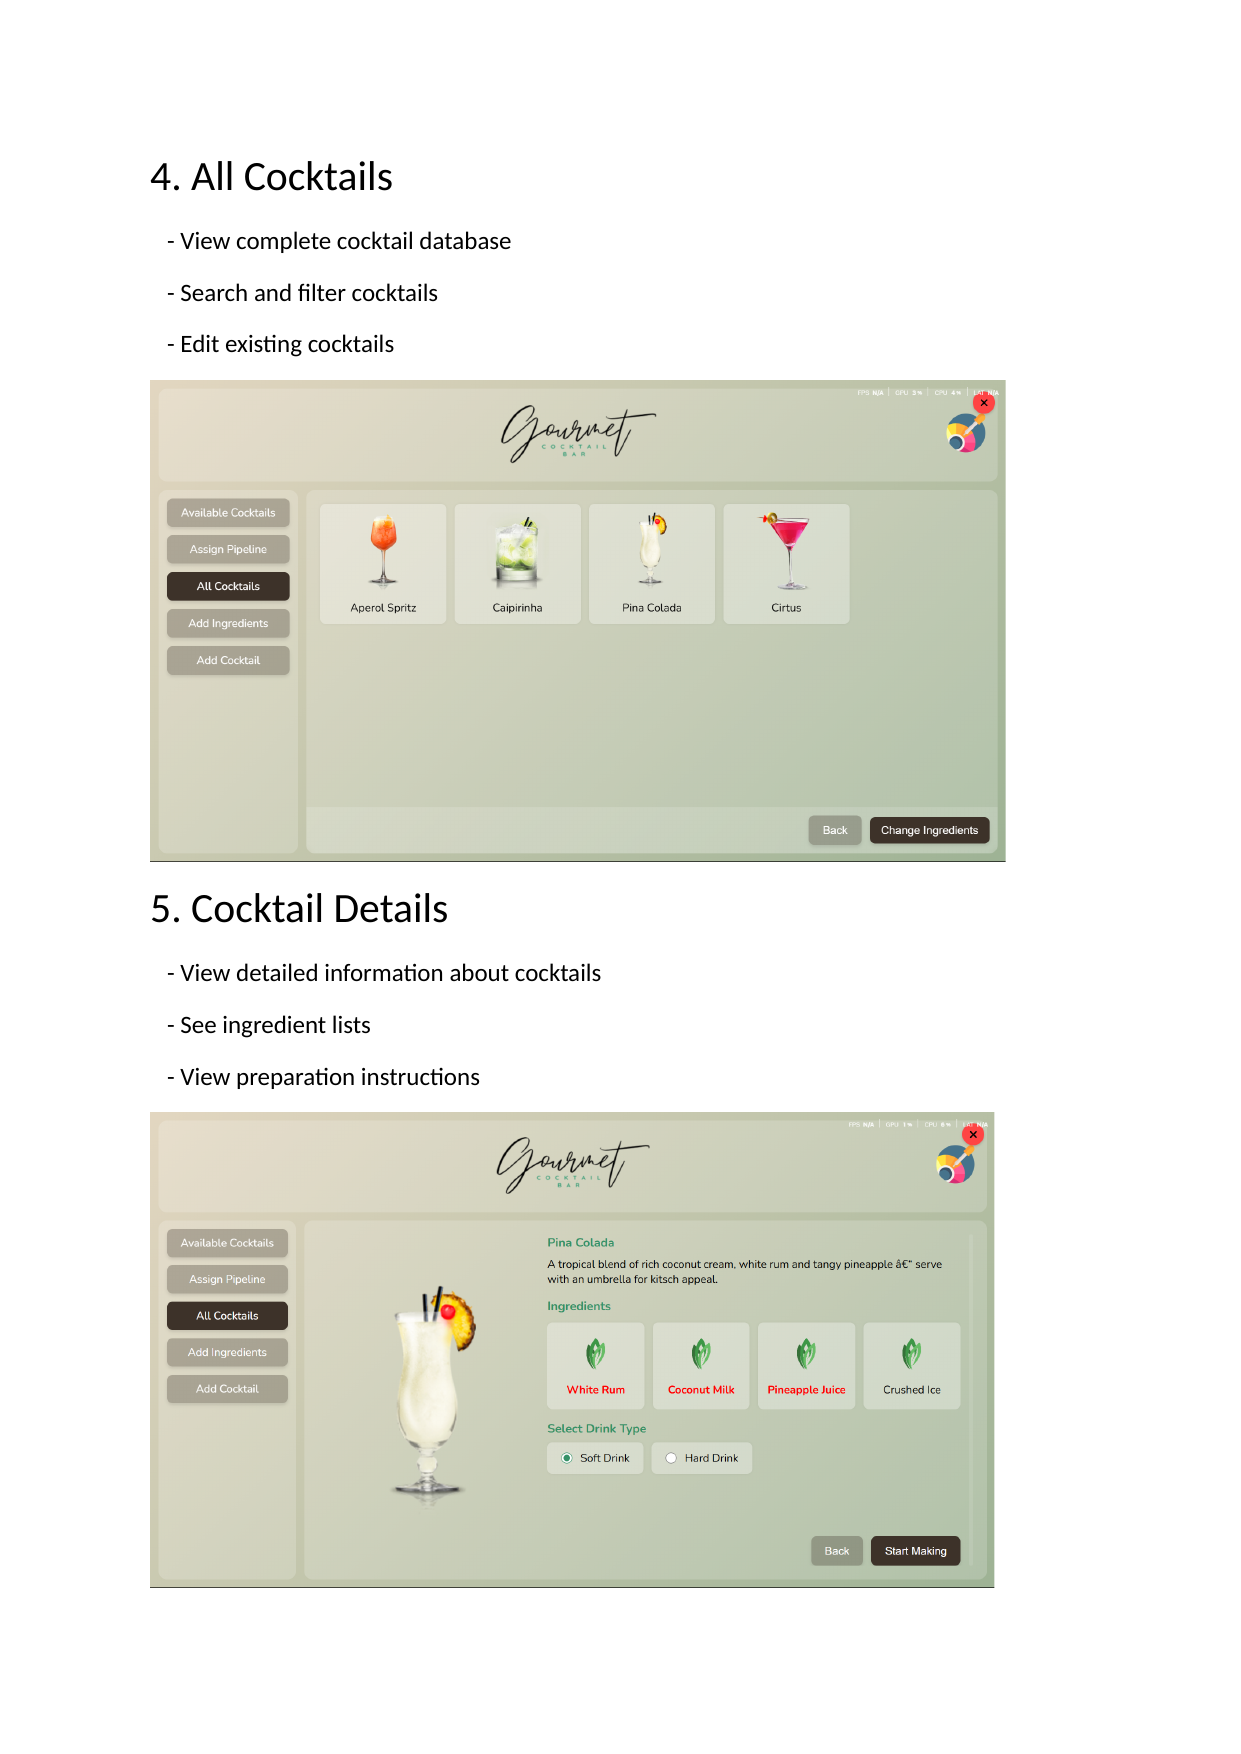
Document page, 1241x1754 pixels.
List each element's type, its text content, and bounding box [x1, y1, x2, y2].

text - View detailed information about cocktails [150, 958, 1090, 988]
text - View complete cocktail database [150, 225, 1090, 256]
picture [150, 380, 1006, 862]
text 5. Cocktail Details [150, 882, 1090, 933]
text - Edit existing cocktails [150, 328, 1090, 359]
picture [150, 1112, 995, 1588]
text - Search and filter cocktails [150, 277, 1090, 307]
text 4. All Cocktails [150, 150, 1090, 201]
text - See ingredient lists [150, 1009, 1090, 1040]
text - View preparation instructions [150, 1061, 1090, 1091]
